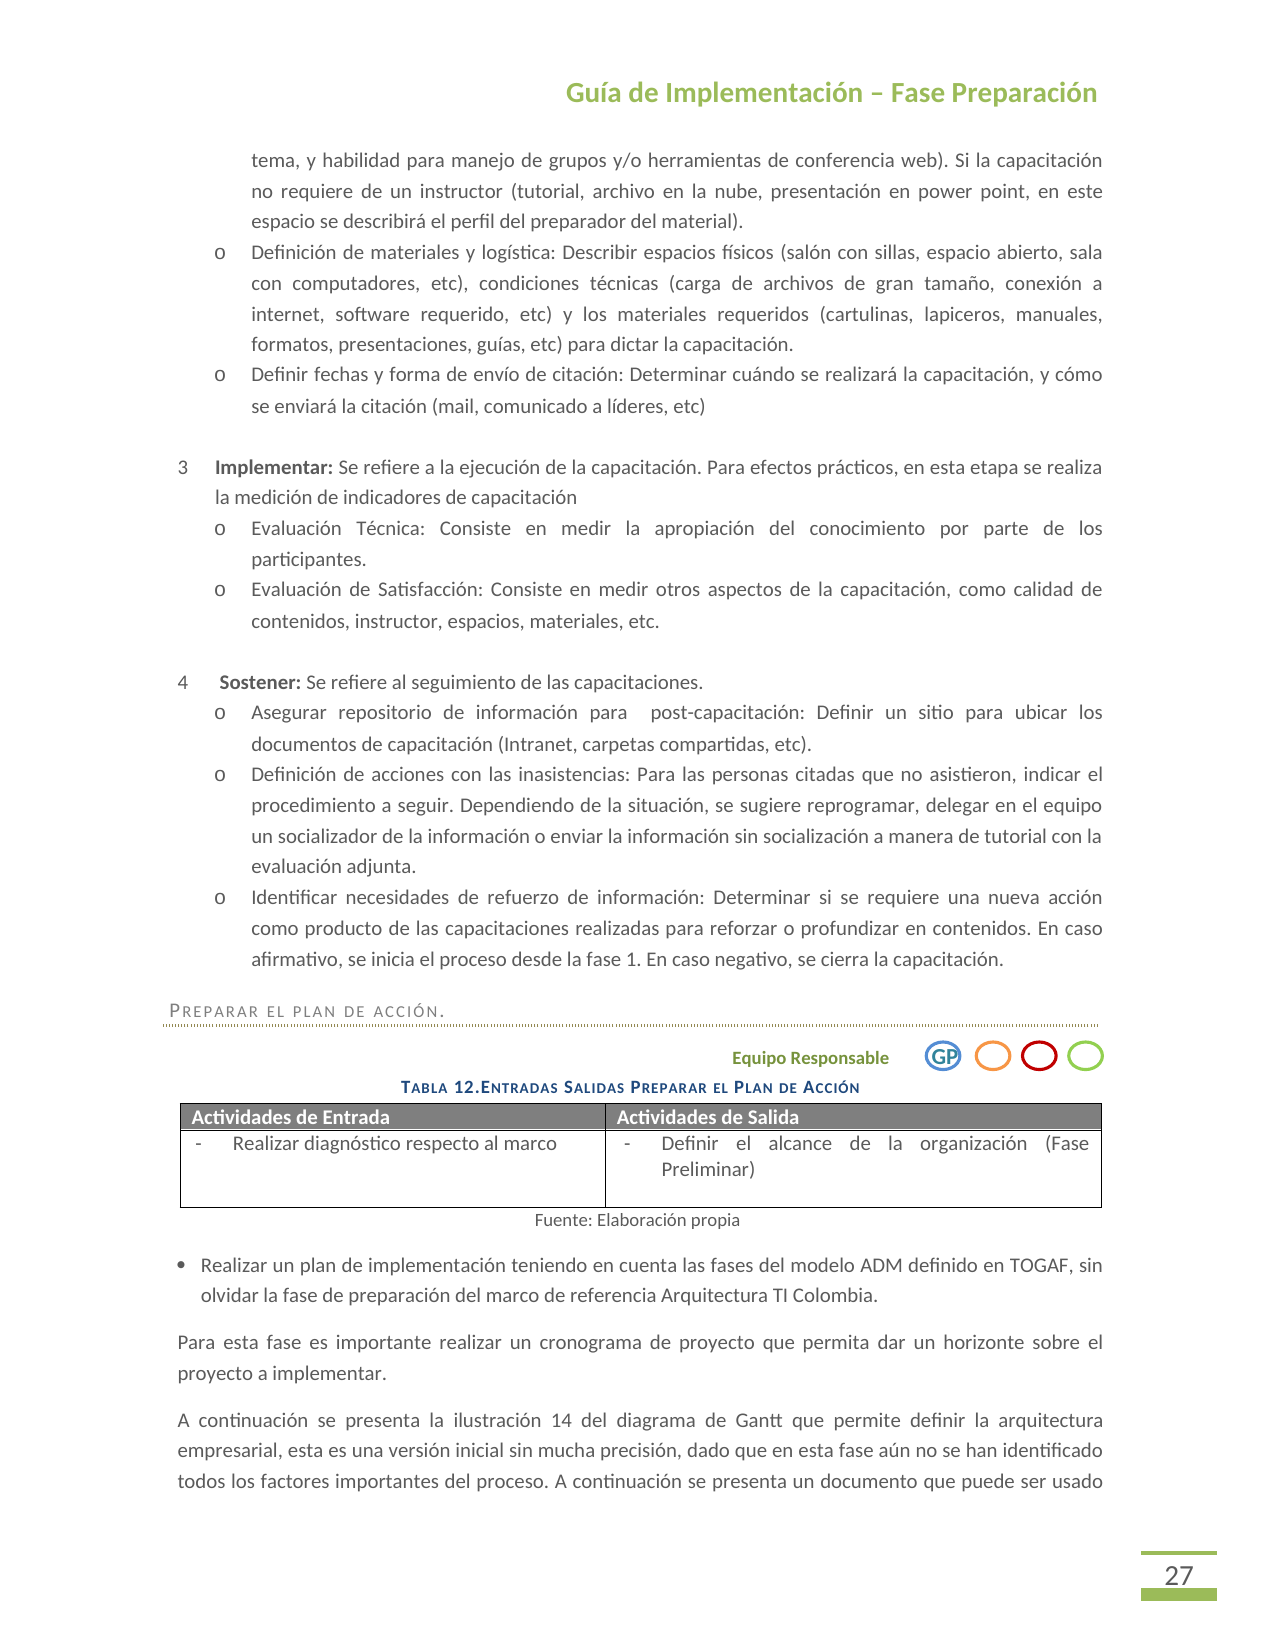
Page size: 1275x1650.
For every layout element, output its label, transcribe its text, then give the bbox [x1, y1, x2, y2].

list Definición de acciones con las inasistencias: Para las personas citadas que no asistieron, indicar el procedimiento a seguir. Dependiendo de la situación, se sugiere reprogramar, delegar en el equipo un socializador de la información o enviar la información sin socialización a manera de tutorial con la evaluación adjunta. [213, 761, 1105, 879]
table_header Actividades de Entrada [181, 1104, 605, 1129]
table_header Actividades de Salida [606, 1104, 1101, 1129]
list Definir fechas y forma de envío de citación: Determinar cuándo se realizará la capacitación, y cómo se enviará la citación (mail, comunicado a líderes, etc) [213, 362, 1105, 418]
list Identificar necesidades de refuerzo de información: Determinar si se requiere una nueva acción como producto de las capacitaciones realizadas para reforzar o profundizar en contenidos. En caso afirmativo, se inicia el proceso desde la fase 1. En caso negativo, se cierra la capacitación. [213, 884, 1105, 971]
text Tabla 12.Entradas Salidas Preparar el Plan de Acción [162, 1076, 1098, 1098]
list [213, 148, 1105, 234]
list Evaluación Técnica: Consiste en medir la apropiación del conocimiento por parte de los participantes. [213, 515, 1105, 572]
list Realizar un plan de implementación teniendo en cuenta las fases del modelo ADM definido en TOGAF, sin olvidar la fase de preparación del marco de referencia Arquitectura TI Colombia. [177, 1252, 1105, 1308]
subtitle Preparar el plan de acción. [162, 997, 1098, 1027]
list Definición de materiales y logística: Describir espacios físicos (salón con sillas, espacio abierto, sala con computadores, etc), condiciones técnicas (carga de archivos de gran tamaño, conexión a internet, software requerido, etc) y los materiales requeridos (cartulinas, lapiceros, manuales, formatos, presentaciones, guías, etc) para dictar la capacitación. [213, 239, 1105, 357]
list Asegurar repositorio de información para post-capacitación: Definir un sitio para ubicar los documentos de capacitación (Intranet, carpetas compartidas, etc). [213, 699, 1105, 756]
text Fuente: Elaboración propia [177, 1208, 1098, 1231]
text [177, 1407, 1105, 1493]
text Para esta fase es importante realizar un cronograma de proyecto que permita dar un horizonte sobre el proyecto a implementar. [177, 1329, 1105, 1385]
text Equipo Responsable GP PN CT GC [162, 1042, 933, 1070]
list Implementar: Se refiere a la ejecución de la capacitación. Para efectos prácticos, en esta etapa se realiza la medición de indicadores de capacitación [177, 454, 1105, 510]
list Sostener: Se refiere al seguimiento de las capacitaciones. [177, 669, 1105, 694]
table_cell Definir el alcance de la organización (Fase Preliminar) [606, 1131, 1101, 1207]
list Evaluación de Satisfacción: Consiste en medir otros aspectos de la capacitación, como calidad de contenidos, instructor, espacios, materiales, etc. [213, 577, 1105, 633]
table_cell Realizar diagnóstico respecto al marco [181, 1131, 605, 1207]
